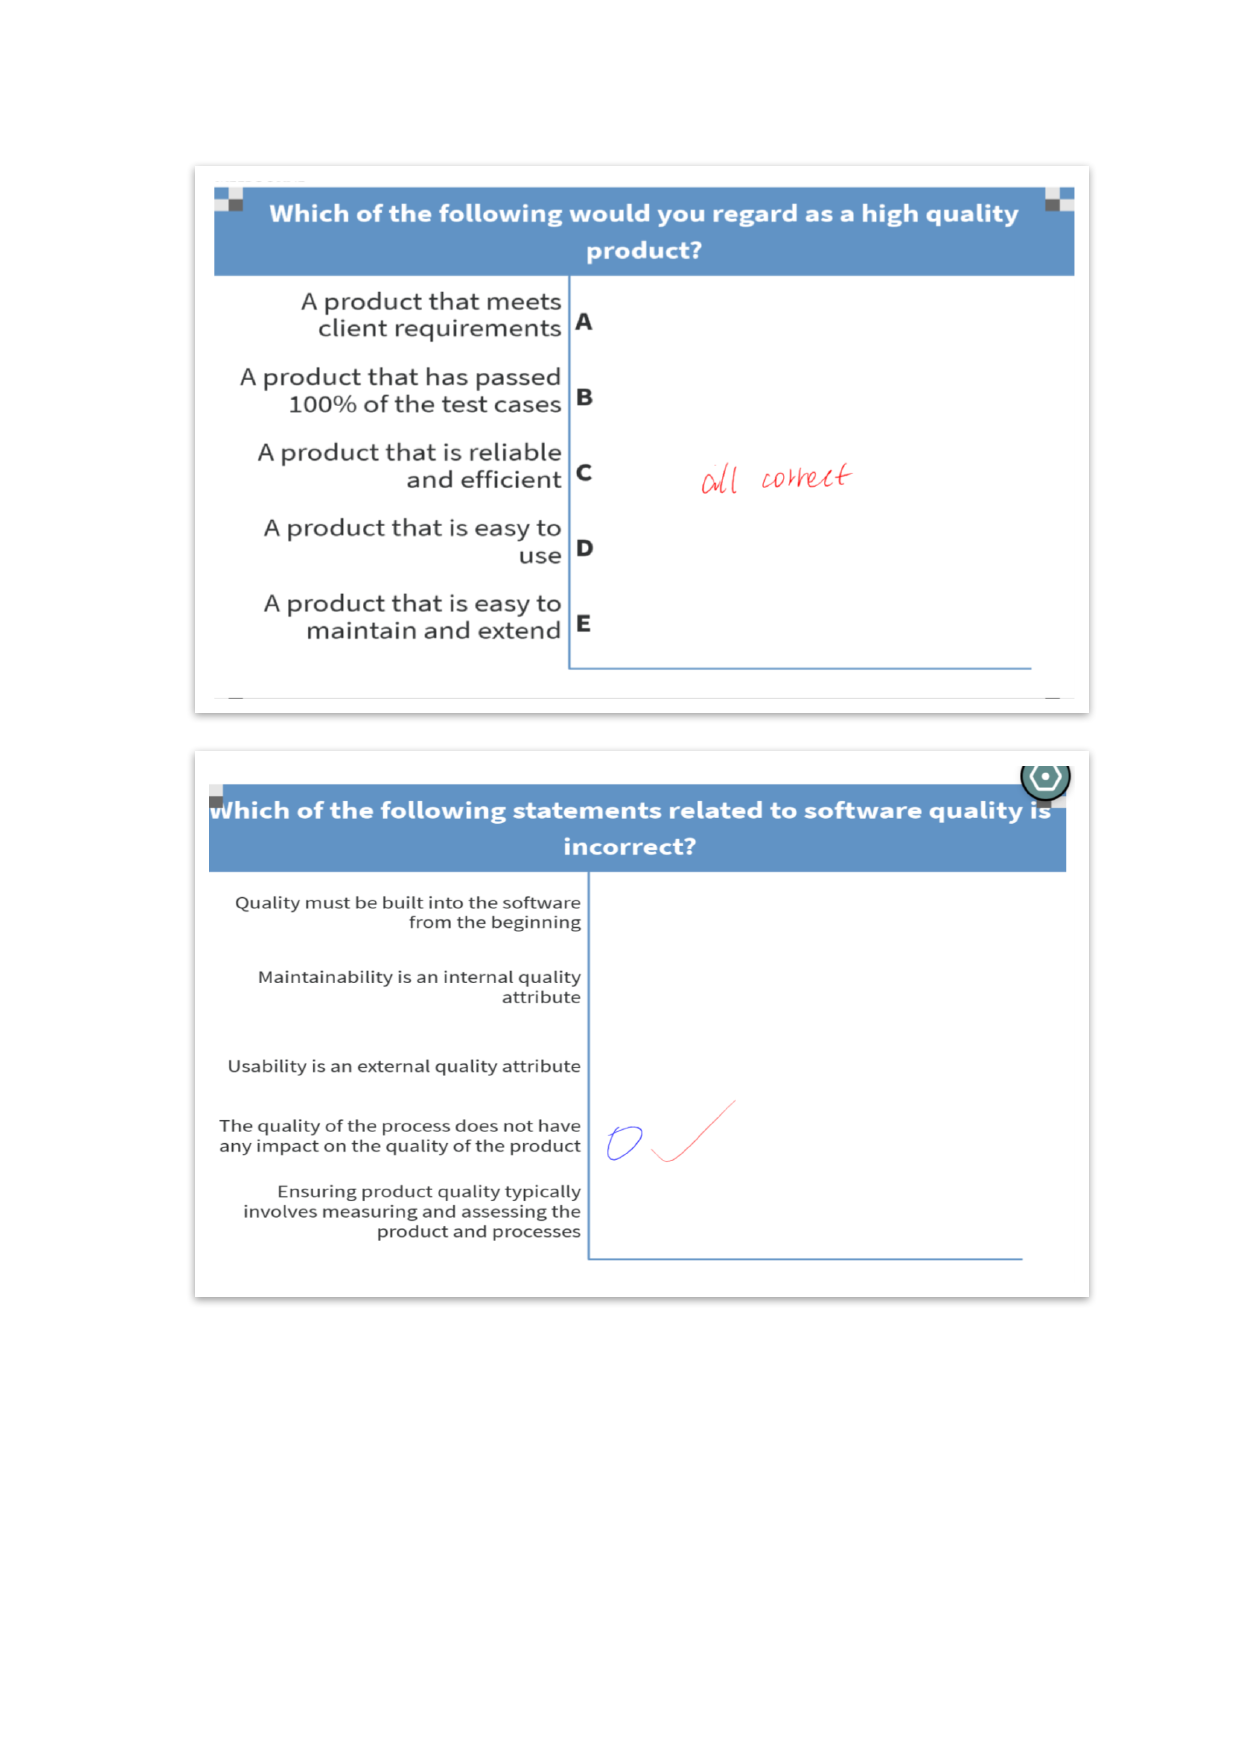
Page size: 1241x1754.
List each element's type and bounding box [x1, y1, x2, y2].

picture [209, 766, 1075, 1283]
picture [209, 181, 1075, 699]
